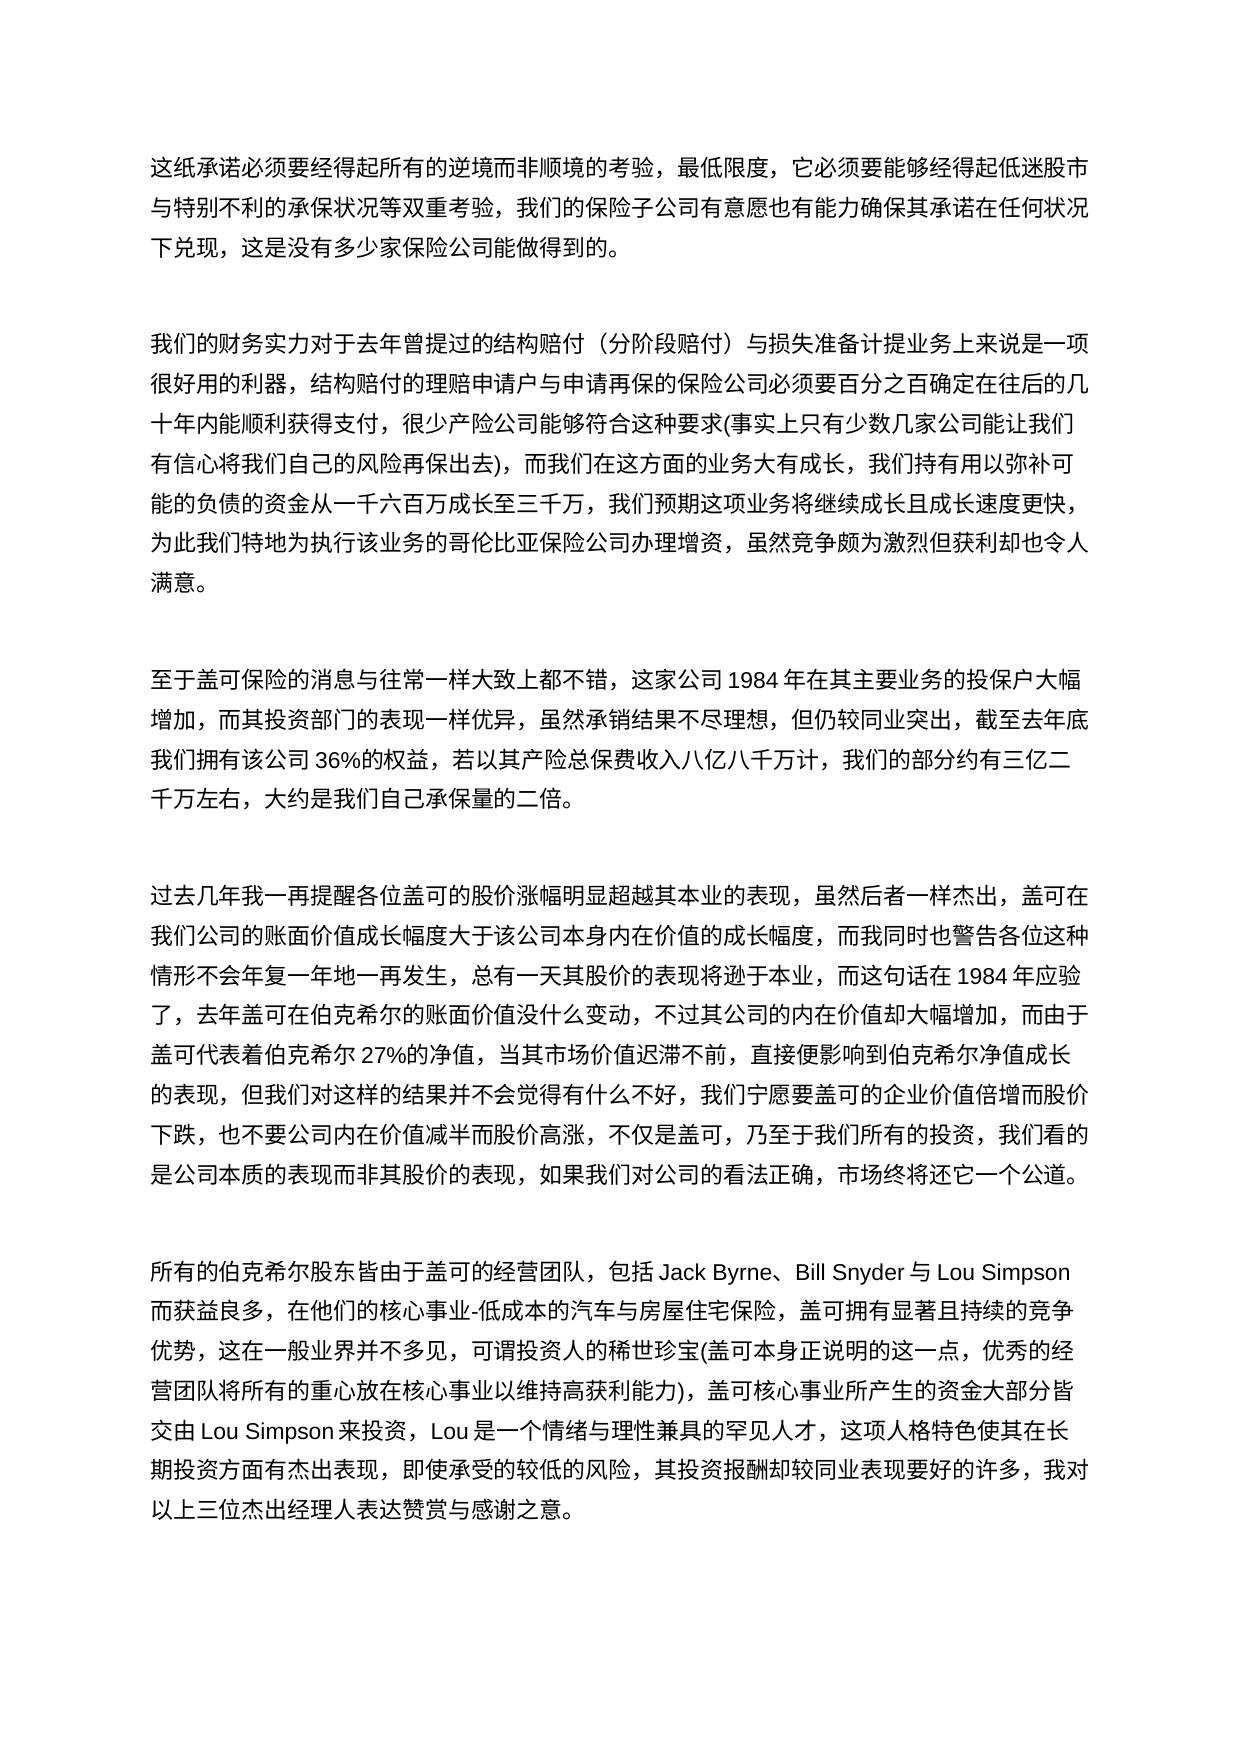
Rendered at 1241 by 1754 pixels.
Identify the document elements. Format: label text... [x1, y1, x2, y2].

text 过去几年我一再提醒各位盖可的股价涨幅明显超越其本业的表现，虽然后者一样杰出，盖可在我们公司的账面价值成长幅度大于该公司本身内在价值的成长幅度，而我同时也警告各位这种情形不会年复一年地一再发生，总有一天其股价的表现将逊于本业，而这句话在1984年应验了，去年盖可在伯克希尔的账面价值没什么变动，不过其公司的内在价值却大幅增加，而由于盖可代表着伯克希尔27%的净值，当其市场价值迟滞不前，直接便影响到伯克希尔净值成长的表现，但我们对这样的结果并不会觉得有什么不好，我们宁愿要盖可的企业价值倍增而股价下跌，也不要公司内在价值减半而股价高涨，不仅是盖可，乃至于我们所有的投资，我们看的是公司本质的表现而非其股价的表现，如果我们对公司的看法正确，市场终将还它一个公道。 [150, 878, 1090, 1190]
text 所有的伯克希尔股东皆由于盖可的经营团队，包括Jack Byrne、Bill Snyder与Lou Simpson而获益良多，在他们的核心事业-低成本的汽车与房屋住宅保险，盖可拥有显著且持续的竞争优势，这在一般业界并不多见，可谓投资人的稀世珍宝(盖可本身正说明的这一点，优秀的经营团队将所有的重心放在核心事业以维持高获利能力)，盖可核心事业所产生的资金大部分皆交由Lou Simpson来投资，Lou是一个情绪与理性兼具的罕见人才，这项人格特色使其在长期投资方面有杰出表现，即使承受的较低的风险，其投资报酬却较同业表现要好的许多，我对以上三位杰出经理人表达赞赏与感谢之意。 [150, 1253, 1090, 1525]
text 我们的财务实力对于去年曾提过的结构赔付（分阶段赔付）与损失准备计提业务上来说是一项很好用的利器，结构赔付的理赔申请户与申请再保的保险公司必须要百分之百确定在往后的几十年内能顺利获得支付，很少产险公司能够符合这种要求(事实上只有少数几家公司能让我们有信心将我们自己的风险再保出去)，而我们在这方面的业务大有成长，我们持有用以弥补可能的负债的资金从一千六百万成长至三千万，我们预期这项业务将继续成长且成长速度更快，为此我们特地为执行该业务的哥伦比亚保险公司办理增资，虽然竞争颇为激烈但获利却也令人满意。 [150, 326, 1090, 598]
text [150, 150, 1090, 263]
text 至于盖可保险的消息与往常一样大致上都不错，这家公司1984年在其主要业务的投保户大幅增加，而其投资部门的表现一样优异，虽然承销结果不尽理想，但仍较同业突出，截至去年底我们拥有该公司36%的权益，若以其产险总保费收入八亿八千万计，我们的部分约有三亿二千万左右，大约是我们自己承保量的二倍。 [150, 662, 1090, 814]
